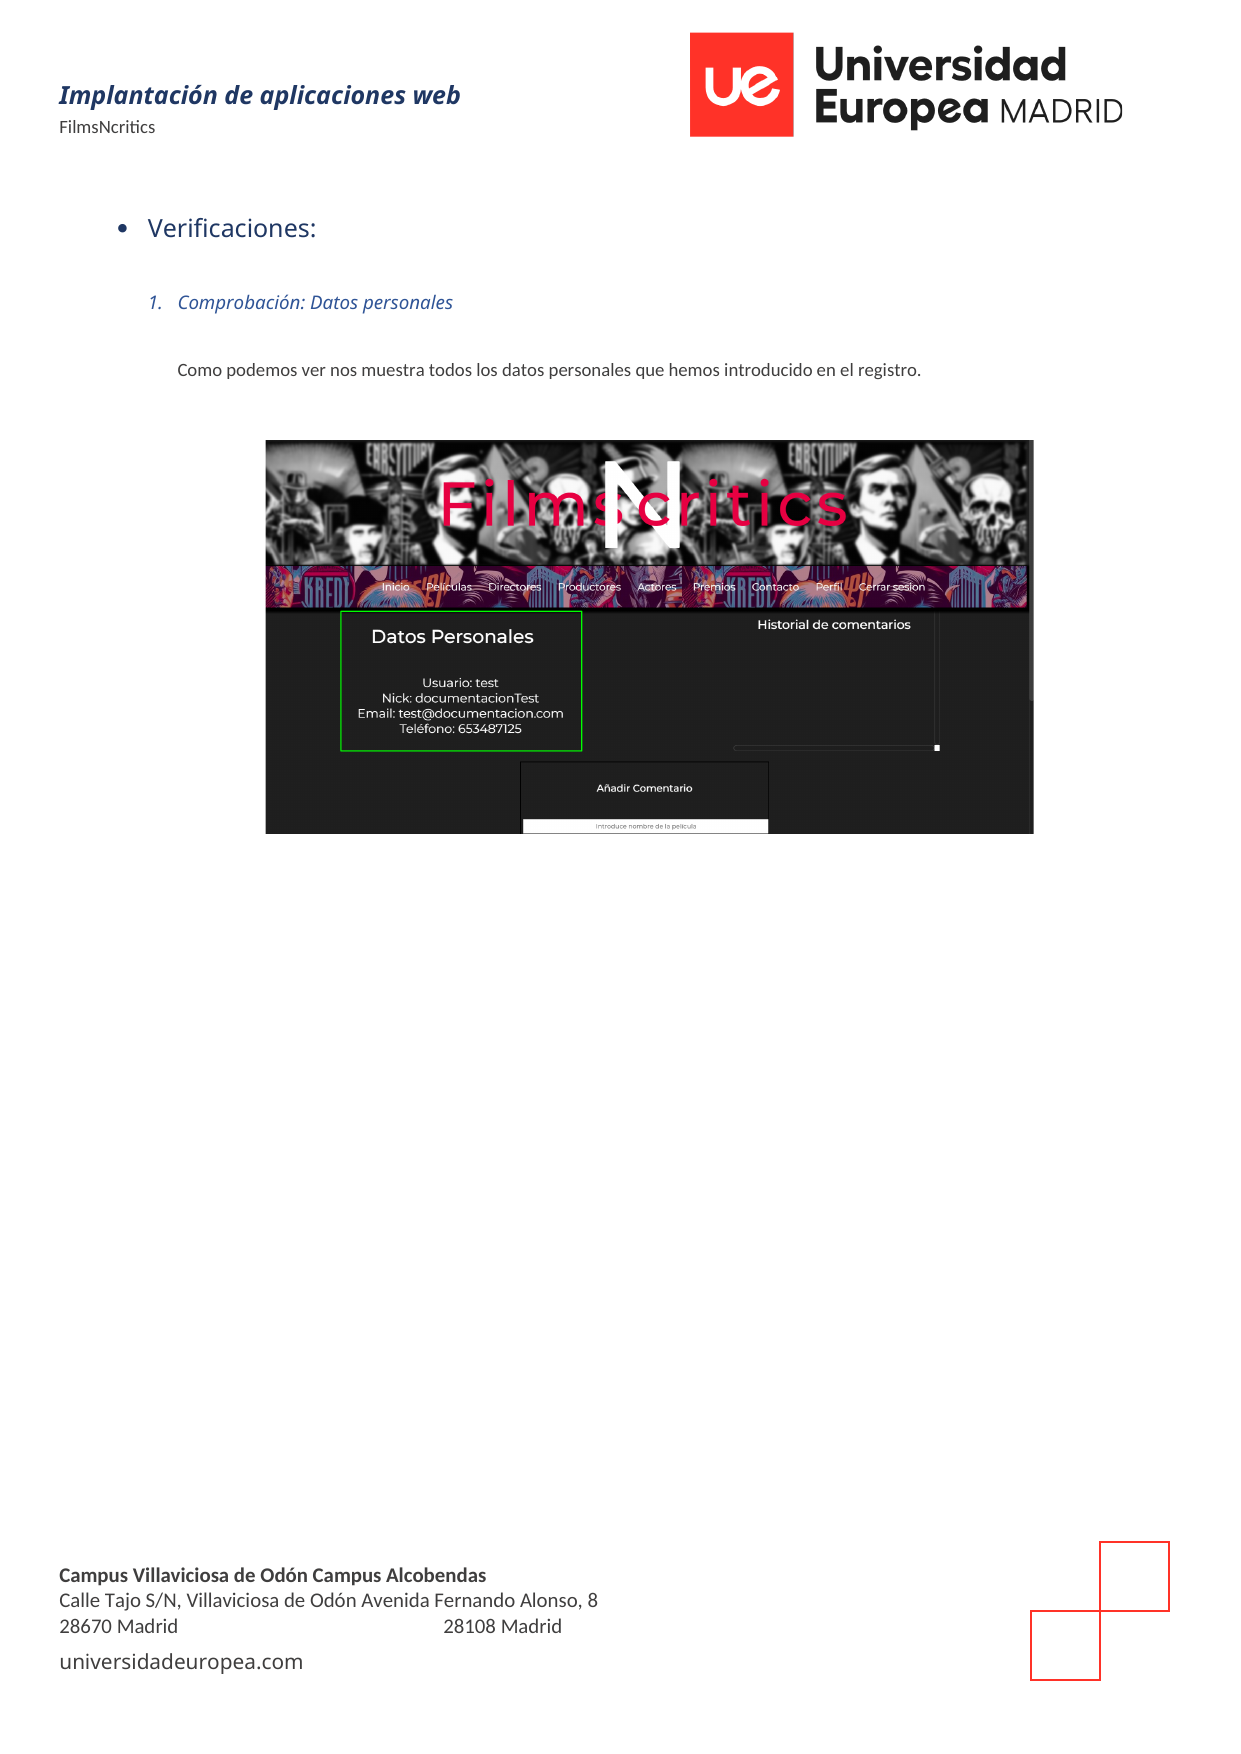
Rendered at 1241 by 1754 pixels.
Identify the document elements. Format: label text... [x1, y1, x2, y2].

subtitle Comprobación: Datos personales [148, 289, 1122, 314]
text Como podemos ver nos muestra todos los datos personales que hemos introducido en el registro. [177, 358, 1122, 381]
picture [265, 440, 1034, 834]
picture [690, 32, 1123, 137]
subtitle Verificaciones: [118, 211, 1122, 245]
